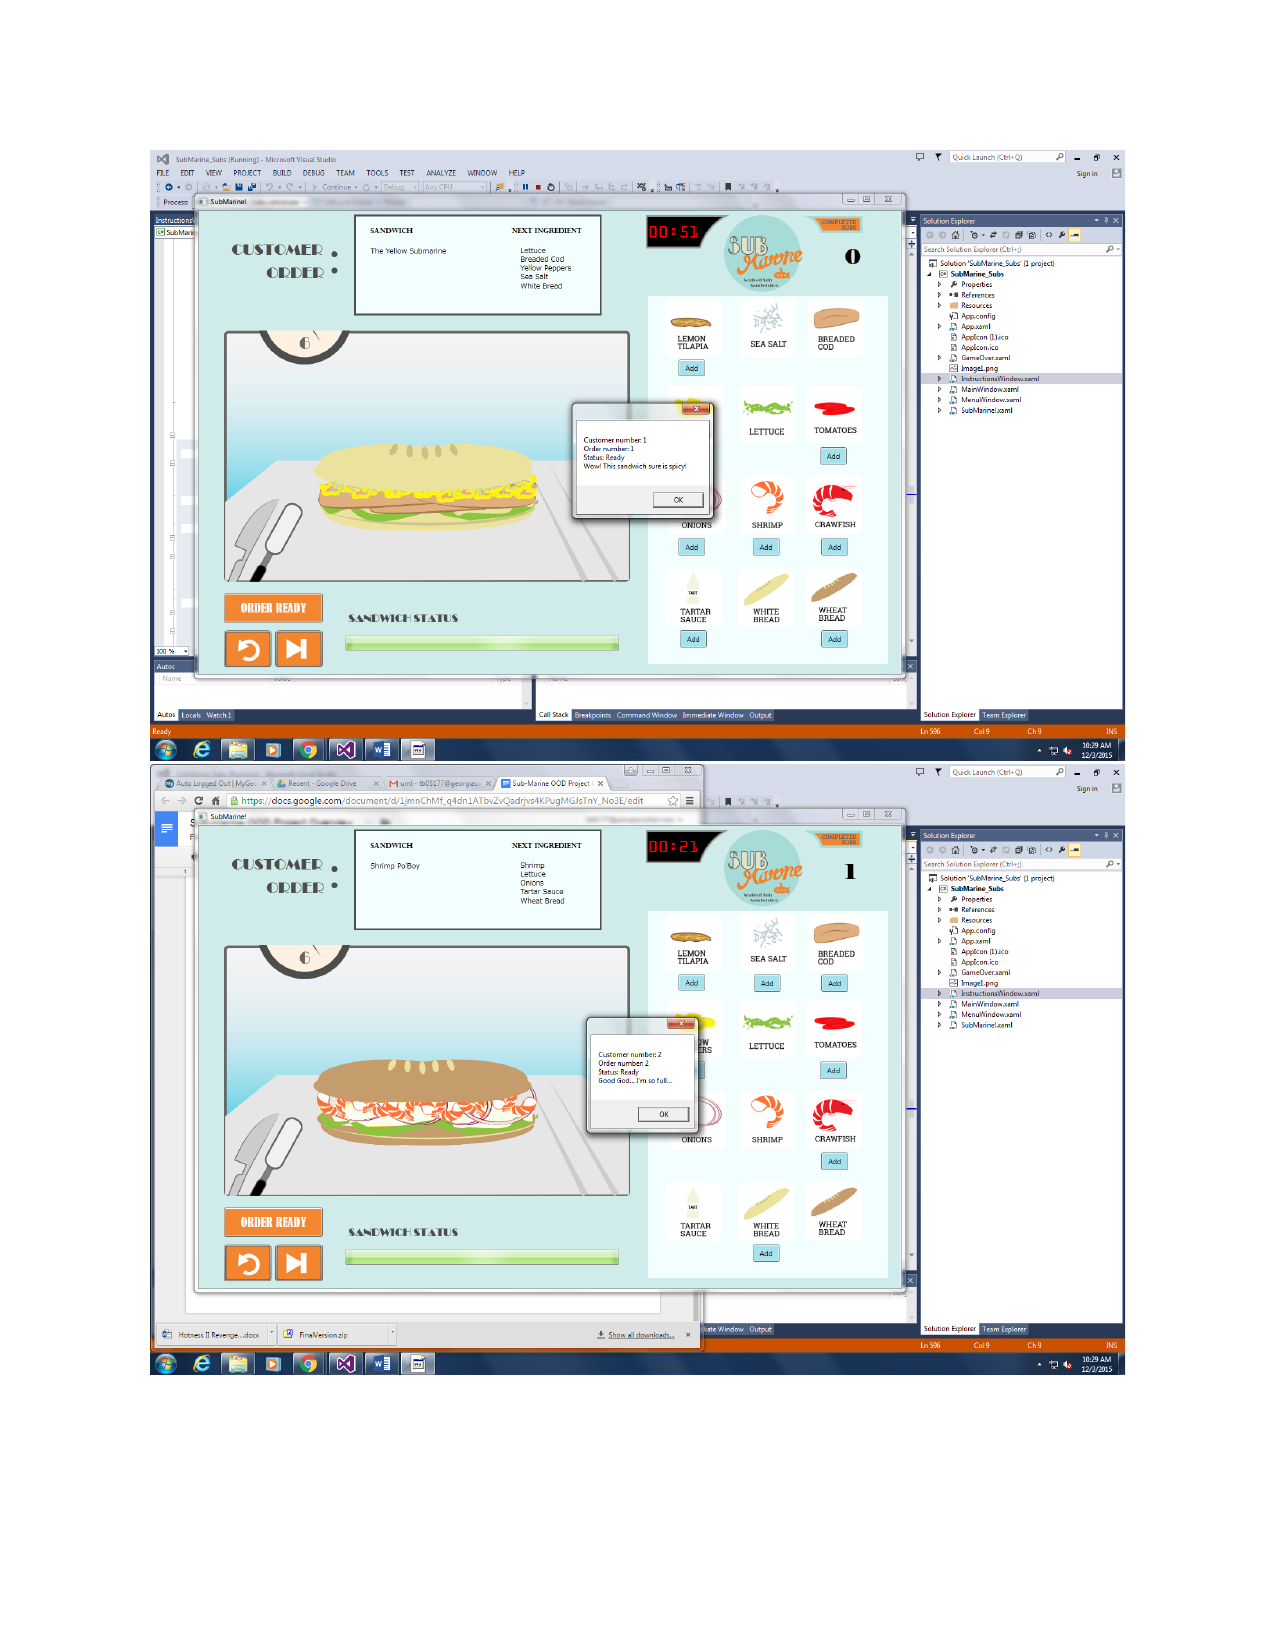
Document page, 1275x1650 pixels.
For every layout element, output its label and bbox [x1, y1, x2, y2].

picture [150, 150, 1125, 761]
picture [150, 764, 1125, 1375]
